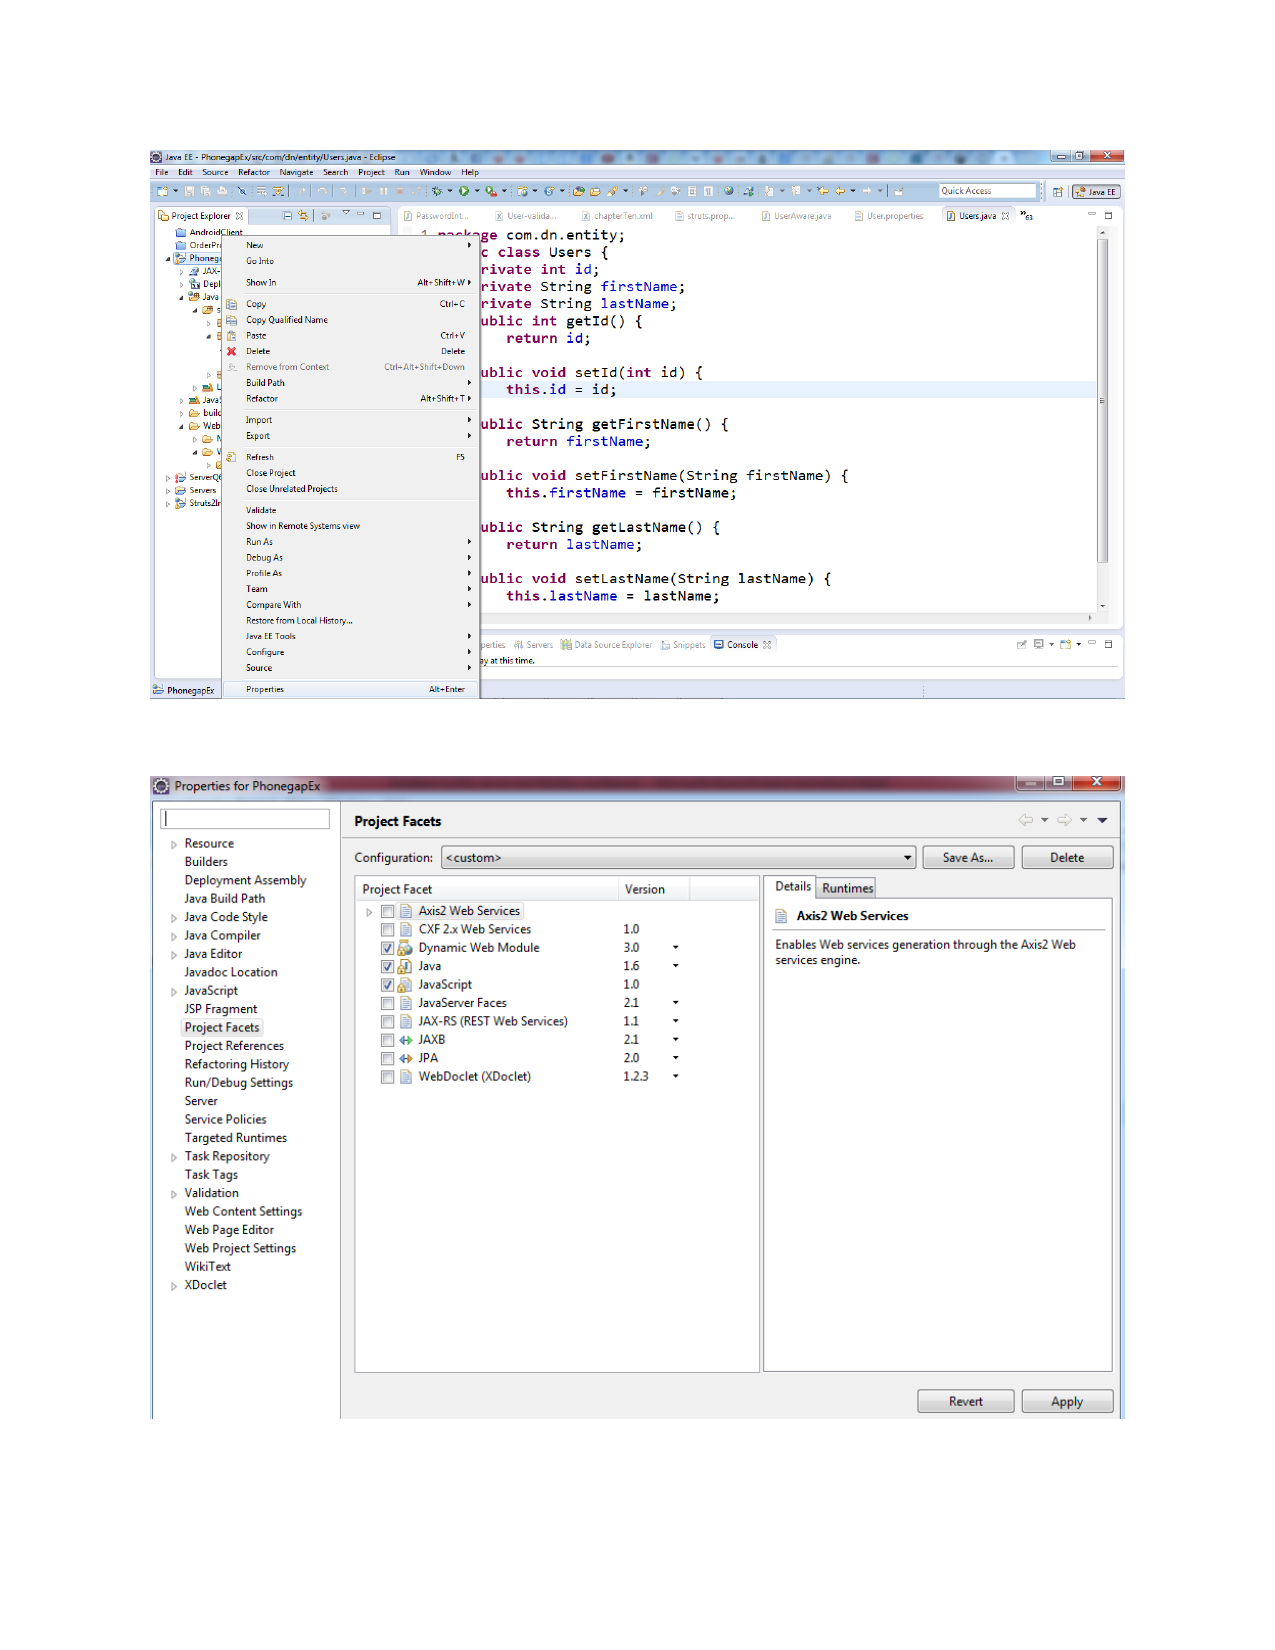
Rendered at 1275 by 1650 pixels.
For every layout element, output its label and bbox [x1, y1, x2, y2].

picture [150, 150, 1125, 699]
picture [150, 776, 1125, 1419]
